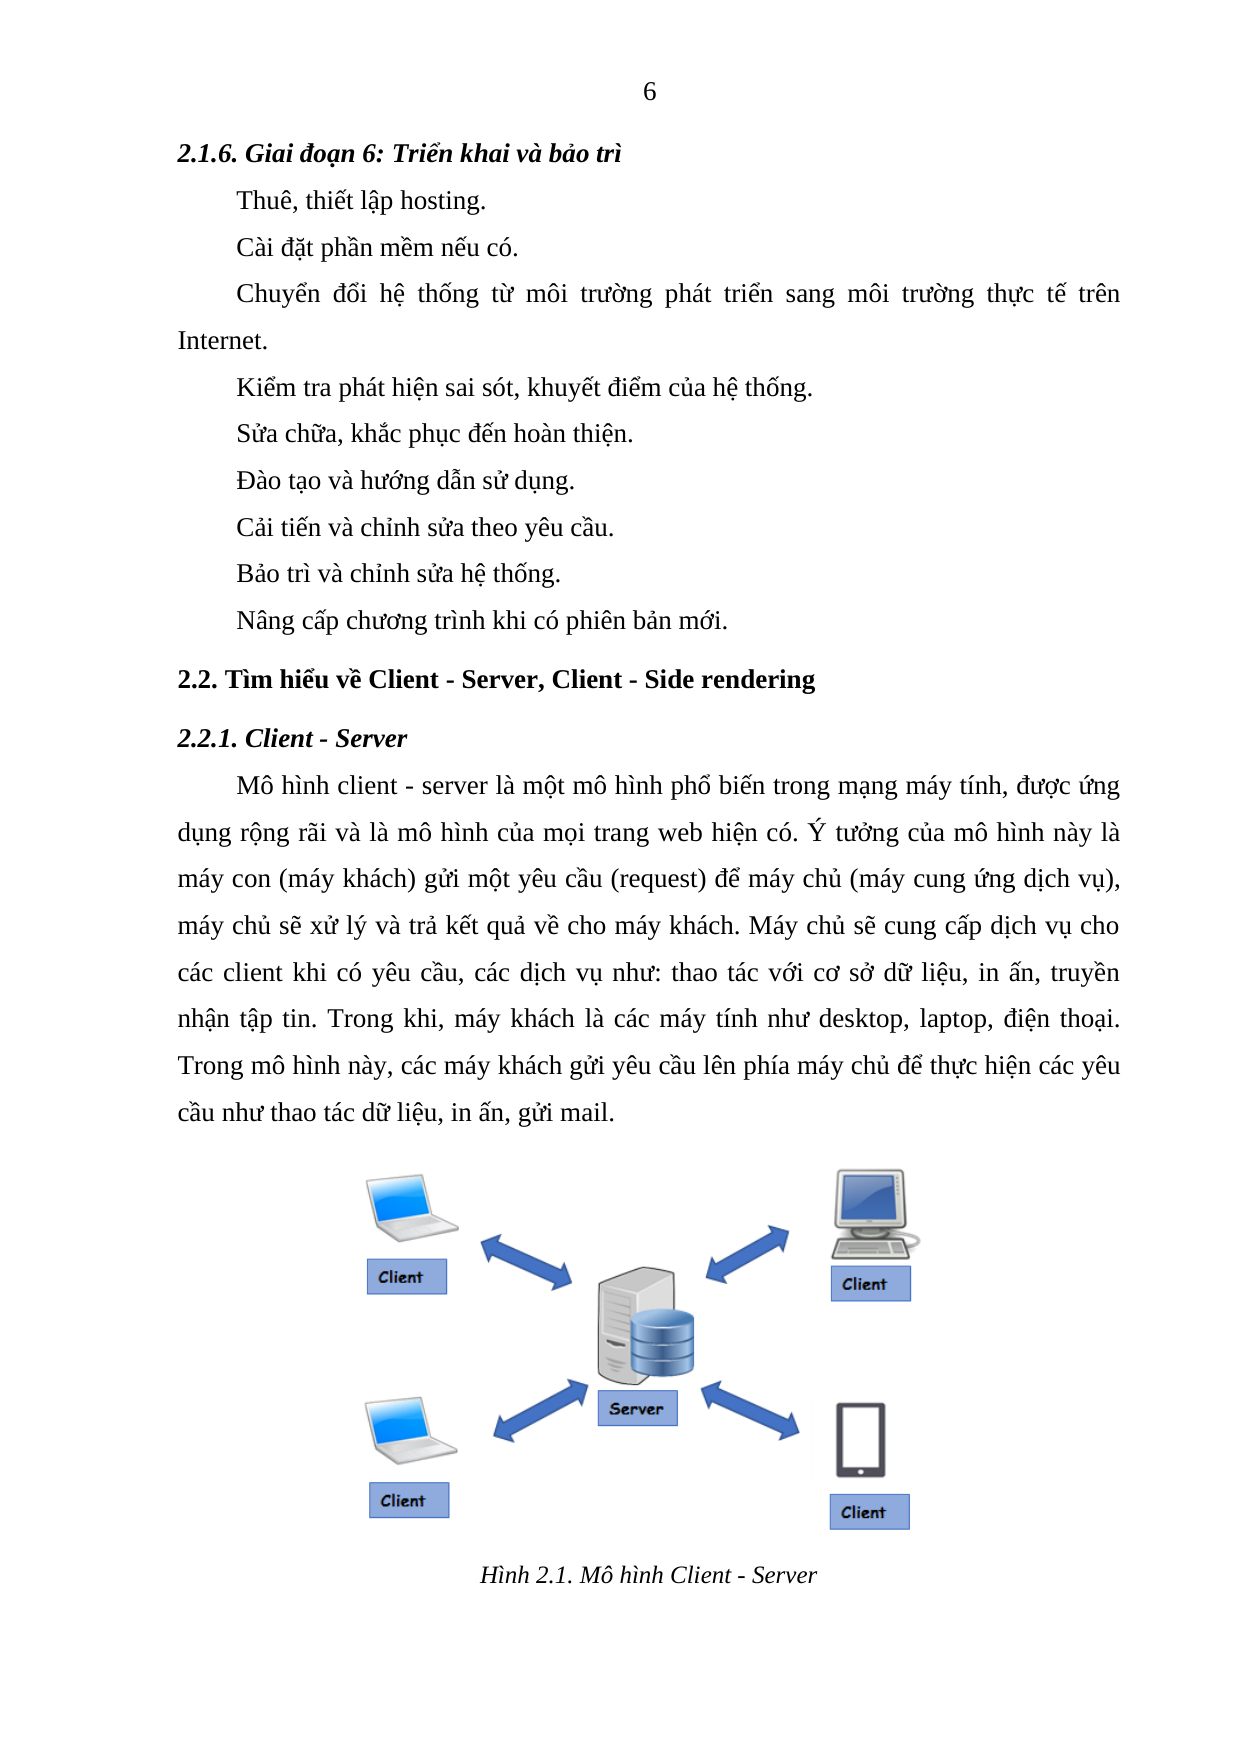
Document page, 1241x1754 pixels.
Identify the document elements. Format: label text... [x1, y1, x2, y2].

text Mô hình client - server là một mô hình phổ biến trong mạng máy tính, được ứng dụng rộng rãi và là mô hình của mọi trang web hiện có. Ý tưởng của mô hình này là máy con (máy khách) gửi một yêu cầu (request) để máy chủ (máy cung ứng dịch vụ), máy chủ sẽ xử lý và trả kết quả về cho máy khách. Máy chủ sẽ cung cấp dịch vụ cho các client khi có yêu cầu, các dịch vụ như: thao tác với cơ sở dữ liệu, in ấn, truyền nhận tập tin. Trong khi, máy khách là các máy tính như desktop, laptop, điện thoại. Trong mô hình này, các máy khách gửi yêu cầu lên phía máy chủ để thực hiện các yêu cầu như thao tác dữ liệu, in ấn, gửi mail. [177, 769, 1122, 1127]
subtitle 2.1.6. Giai đoạn 6: Triển khai và bảo trì [177, 137, 1122, 168]
picture [347, 1142, 952, 1545]
text Sửa chữa, khắc phục đến hoàn thiện. [177, 417, 1122, 448]
text Cài đặt phần mềm nếu có. [177, 231, 1122, 262]
text Cải tiến và chỉnh sửa theo yêu cầu. [177, 511, 1122, 542]
subtitle 2.2.1. Client - Server [177, 722, 1122, 753]
text Nâng cấp chương trình khi có phiên bản mới. [177, 604, 1122, 635]
text Hình 2.1. Mô hình Client - Server [177, 1561, 1122, 1589]
text Kiểm tra phát hiện sai sót, khuyết điểm của hệ thống. [177, 371, 1122, 402]
text Bảo trì và chỉnh sửa hệ thống. [177, 557, 1122, 588]
subtitle 2.2. Tìm hiểu về Client - Server, Client - Side rendering [177, 663, 1122, 694]
text Chuyển đổi hệ thống từ môi trường phát triển sang môi trường thực tế trên Internet. [177, 277, 1122, 355]
text Đào tạo và hướng dẫn sử dụng. [177, 464, 1122, 495]
text Thuê, thiết lập hosting. [177, 184, 1122, 215]
